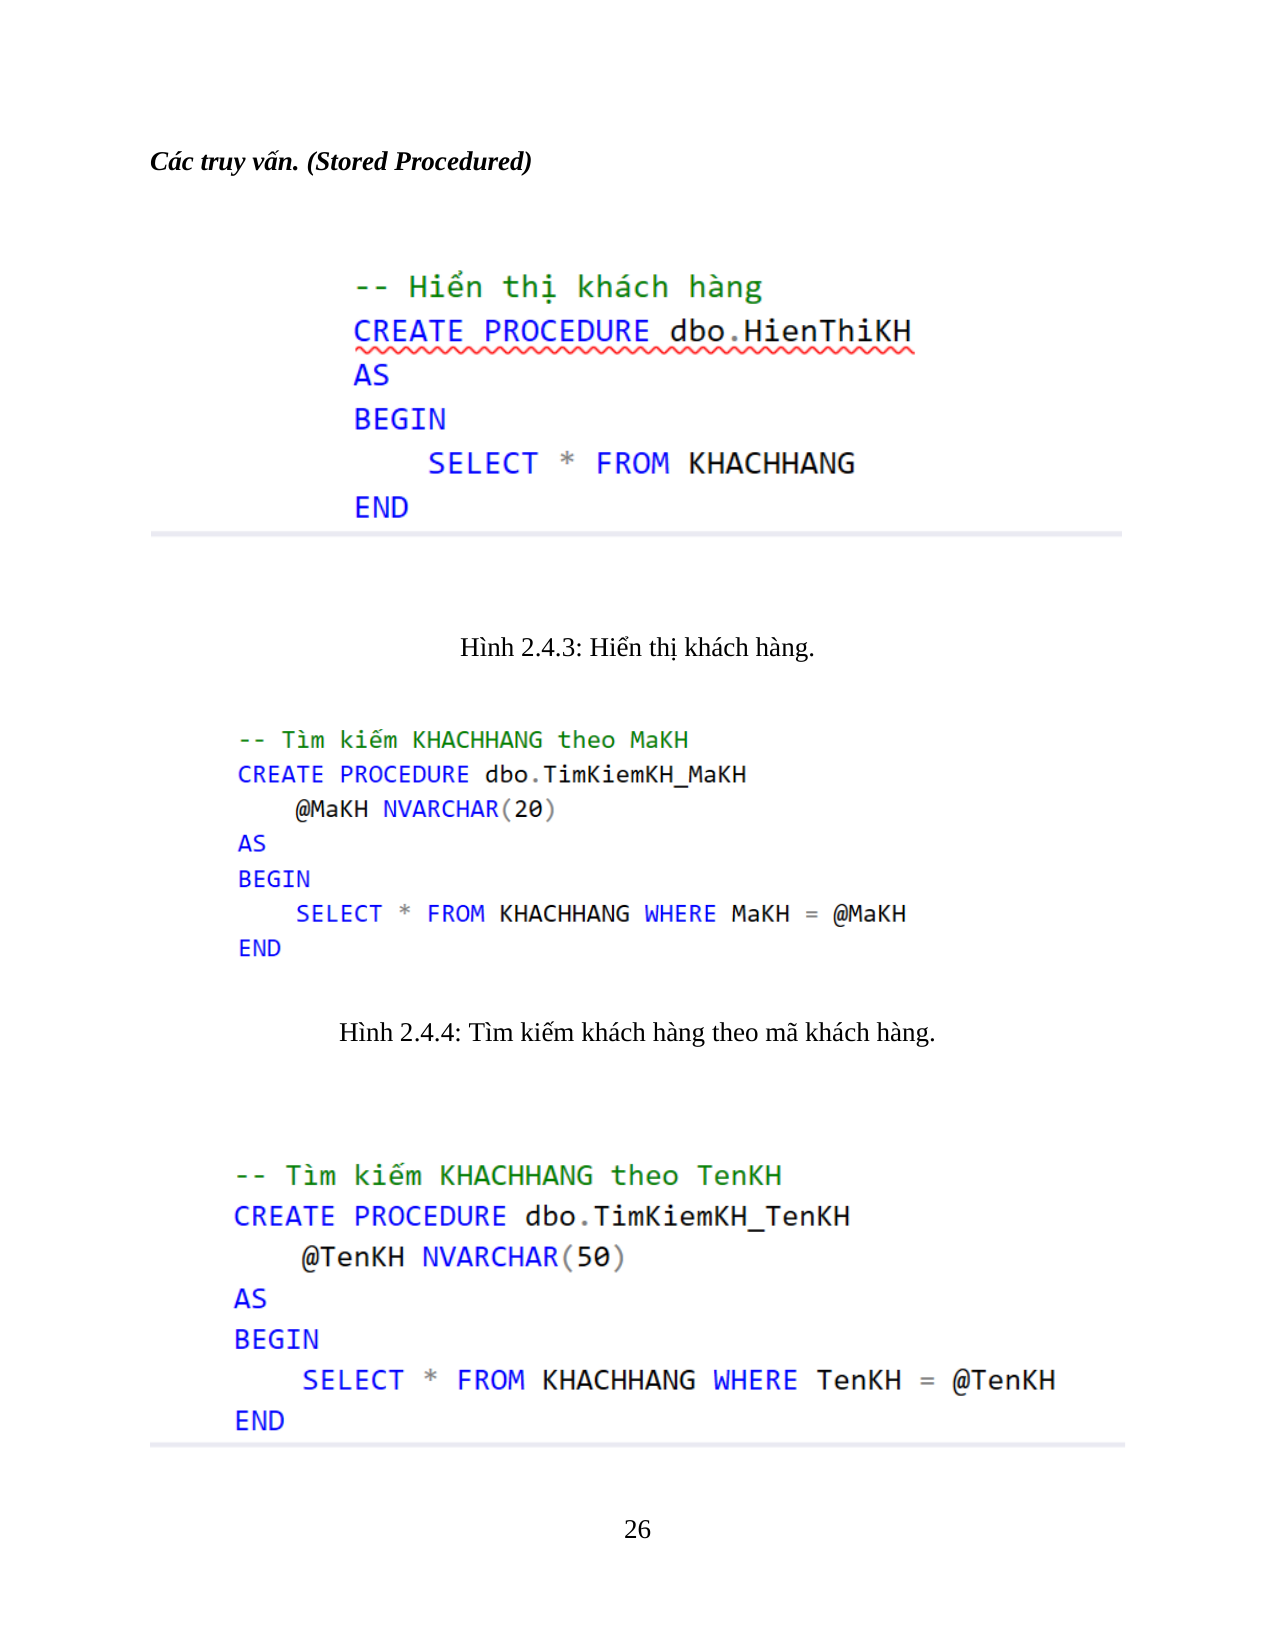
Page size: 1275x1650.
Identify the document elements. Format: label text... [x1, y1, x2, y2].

picture [150, 1121, 1125, 1455]
text Hình 2.4.4: Tìm kiếm khách hàng theo mã khách hàng. [150, 1016, 1125, 1047]
picture [150, 683, 976, 995]
text Các truy vấn. (Stored Procedured) [150, 145, 1125, 177]
picture [150, 197, 1122, 564]
